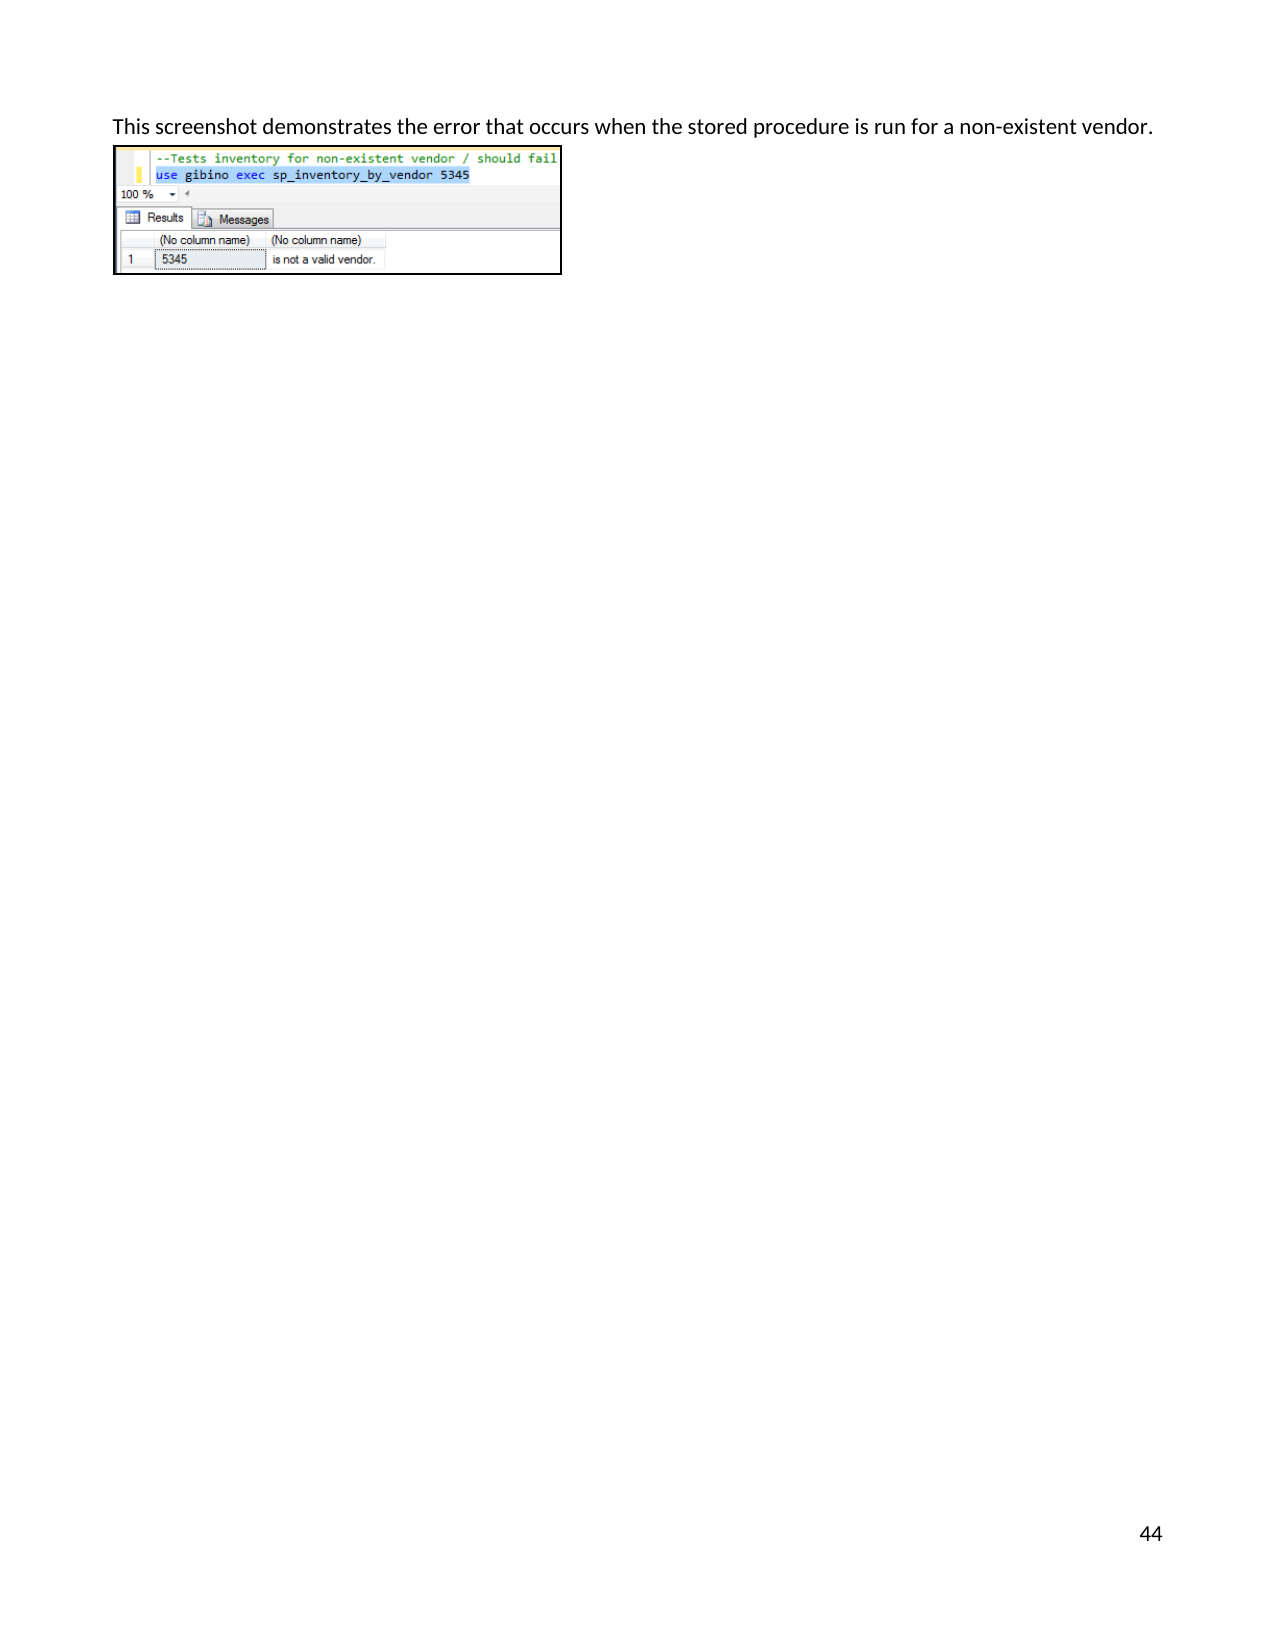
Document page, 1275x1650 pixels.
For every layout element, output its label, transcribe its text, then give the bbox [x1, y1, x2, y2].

picture [115, 147, 560, 273]
text This screenshot demonstrates the error that occurs when the stored procedure is run for a non-existent vendor. [112, 112, 1162, 141]
